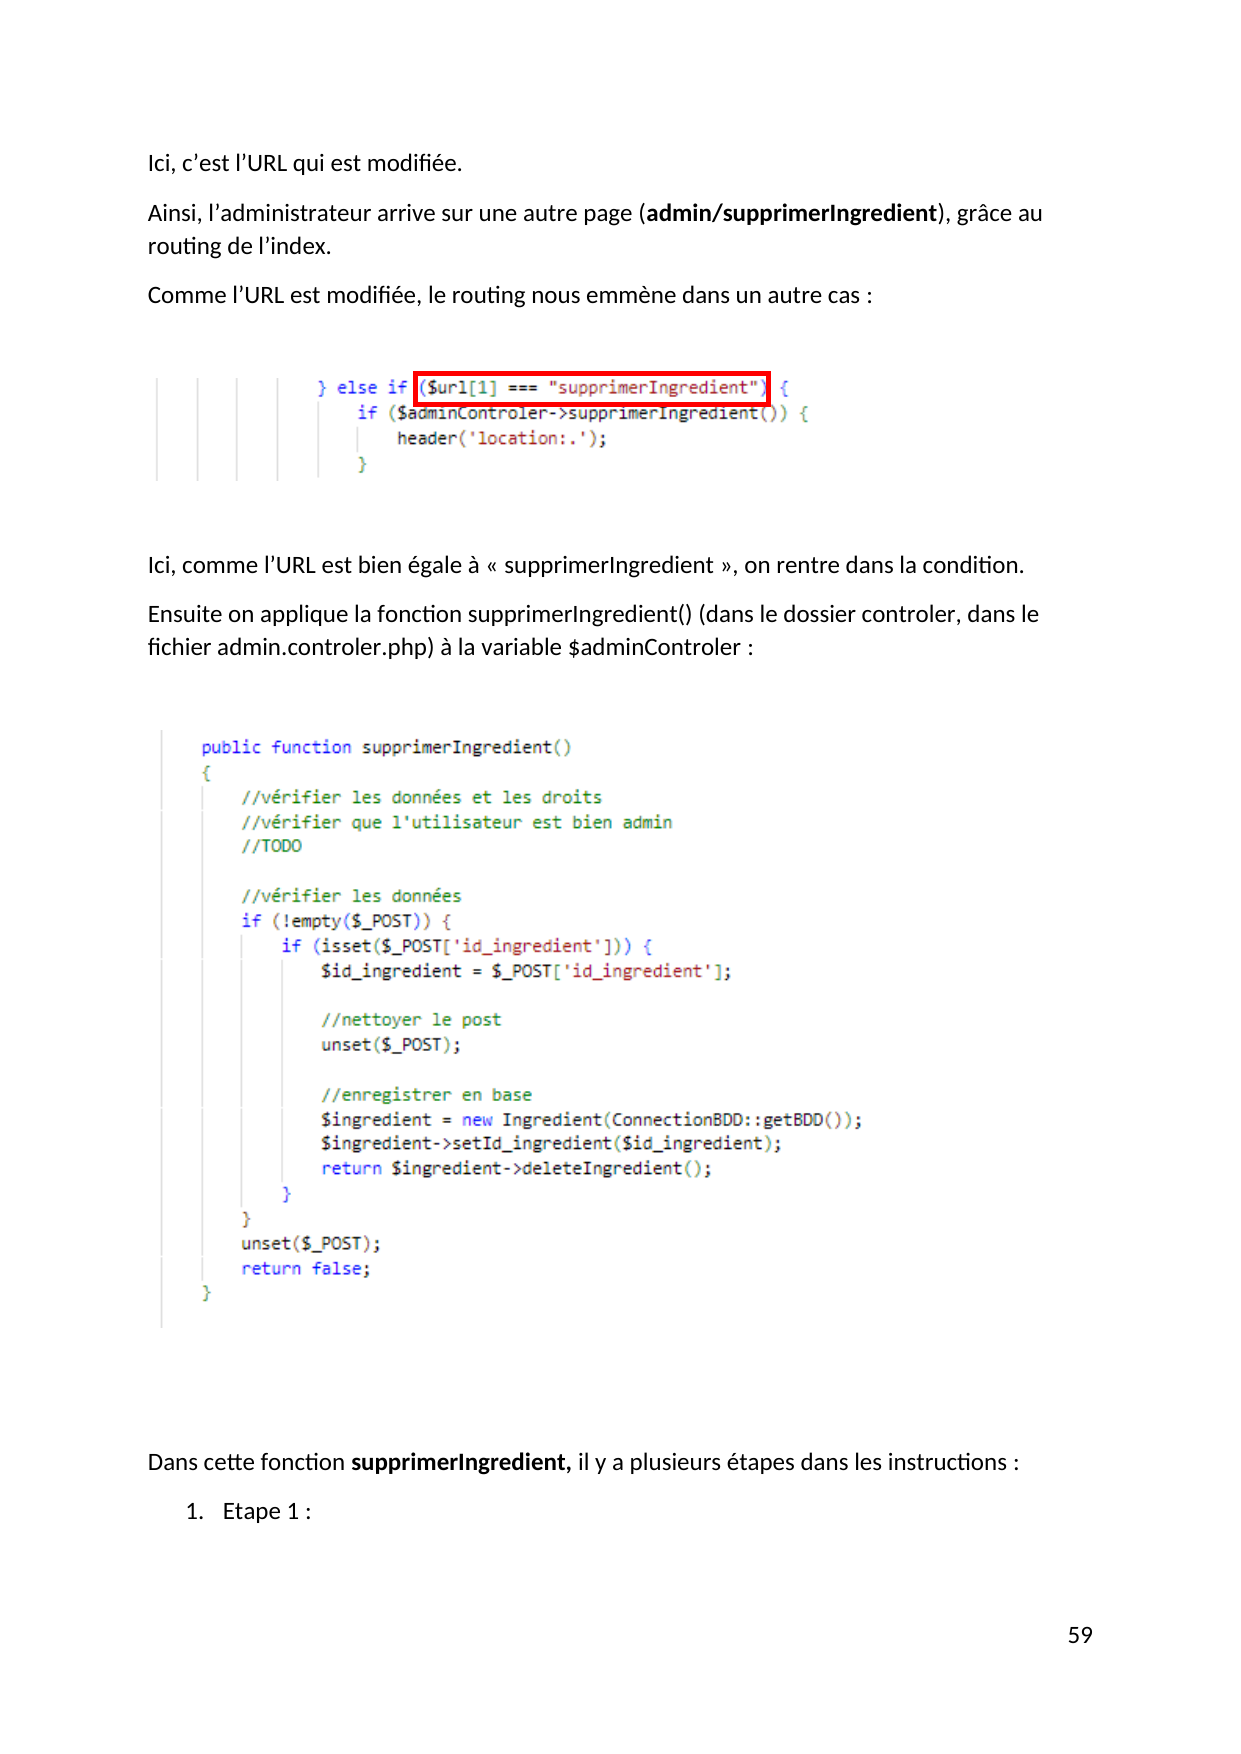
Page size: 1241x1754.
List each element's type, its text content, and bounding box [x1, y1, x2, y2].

list Etape 1 : [185, 1495, 1093, 1526]
text Ensuite on applique la fonction supprimerIngredient() (dans le dossier controler, dans le fichier admin.controler.php) à la variable $adminControler : [148, 599, 1093, 662]
picture [418, 378, 766, 402]
text Ainsi, l’administrateur arrive sur une autre page (admin/supprimerIngredient), grâce au routing de l’index. [148, 197, 1093, 261]
picture [147, 730, 884, 1328]
text Comme l’URL est modifiée, le routing nous emmène dans un autre cas : [148, 280, 1093, 310]
text Dans cette fonction supprimerIngredient, il y a plusieurs étapes dans les instructions : [148, 1446, 1093, 1476]
picture [147, 378, 825, 481]
text Ici, comme l’URL est bien égale à « supprimerIngredient », on rentre dans la condition. [148, 549, 1093, 579]
text Ici, c’est l’URL qui est modifiée. [148, 148, 1093, 178]
